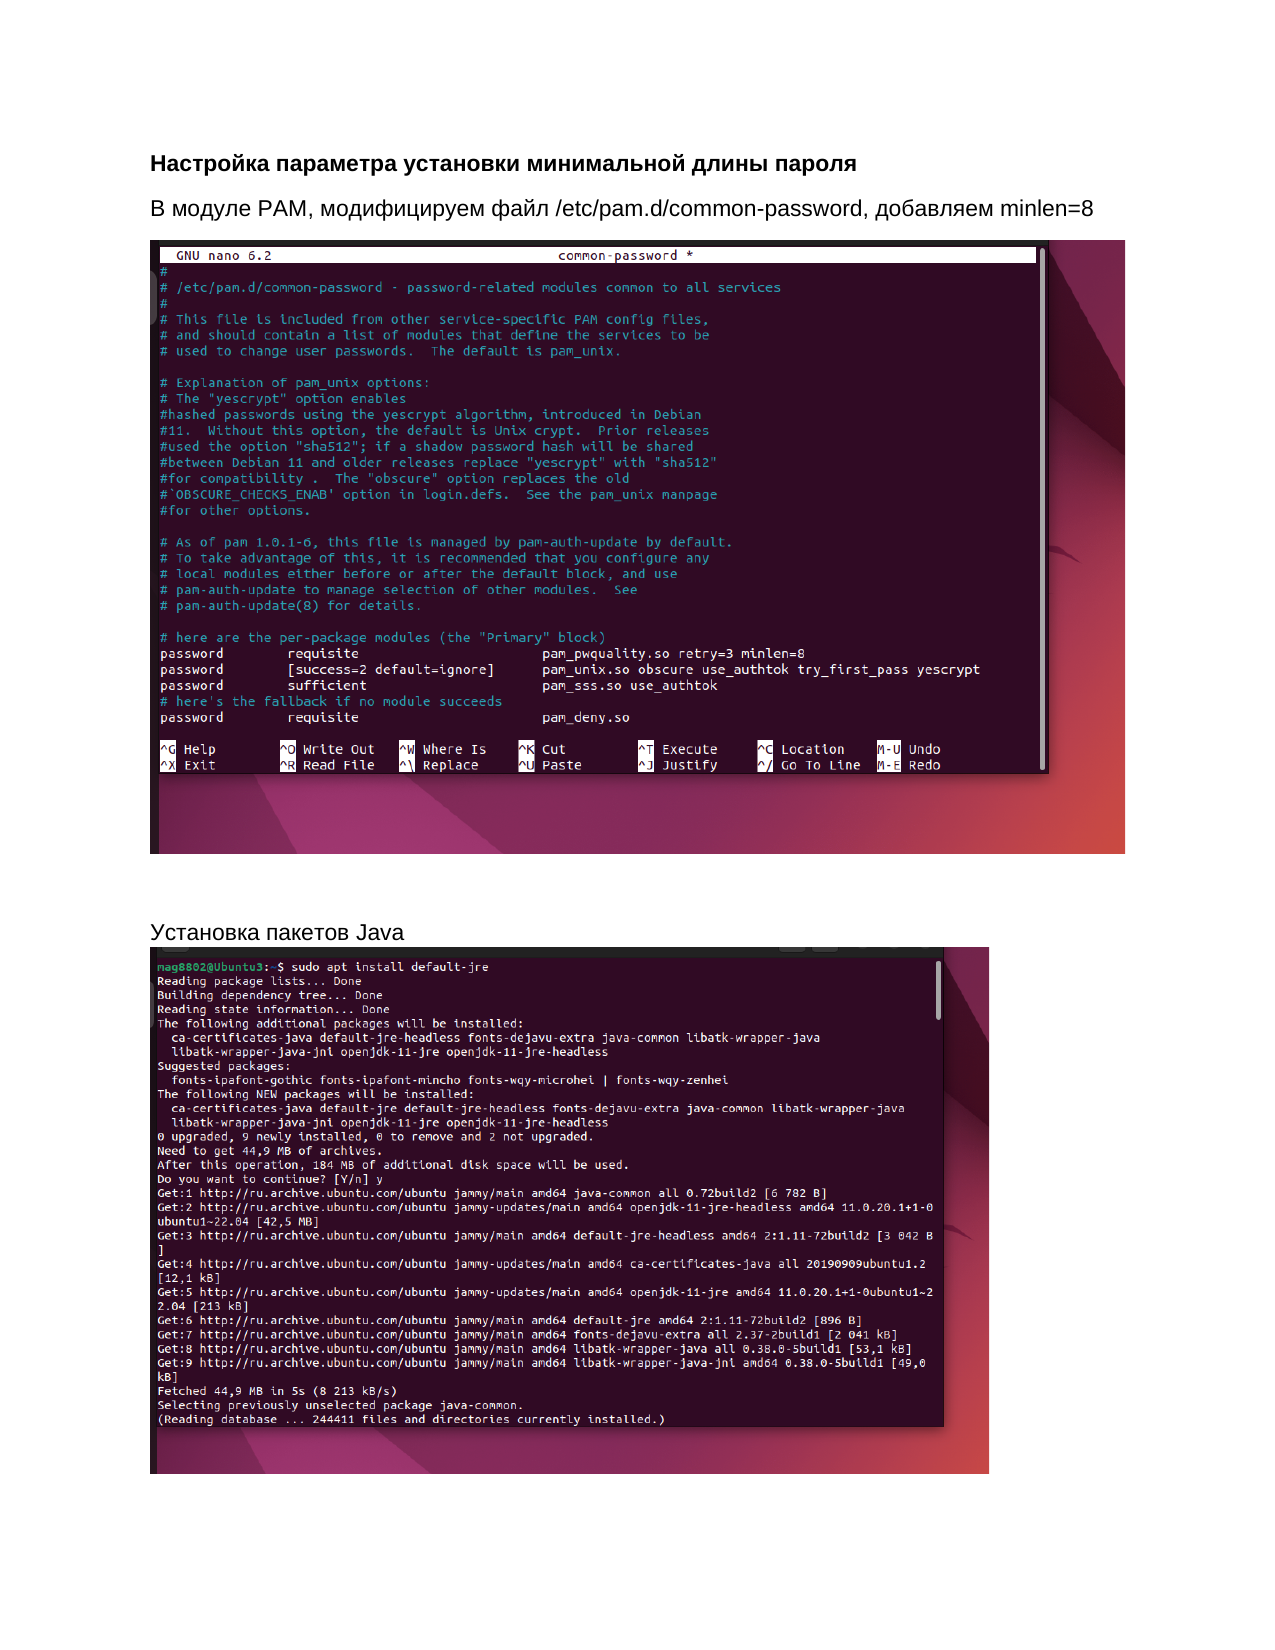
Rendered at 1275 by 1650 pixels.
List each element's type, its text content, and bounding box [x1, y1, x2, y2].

text Настройка параметра установки минимальной длины пароля [150, 150, 1125, 176]
text В модуле PAM, модифицируем файл /etc/pam.d/common-password, добавляем minlen=8 [150, 195, 1125, 221]
picture [150, 947, 990, 1474]
picture [150, 240, 1125, 854]
